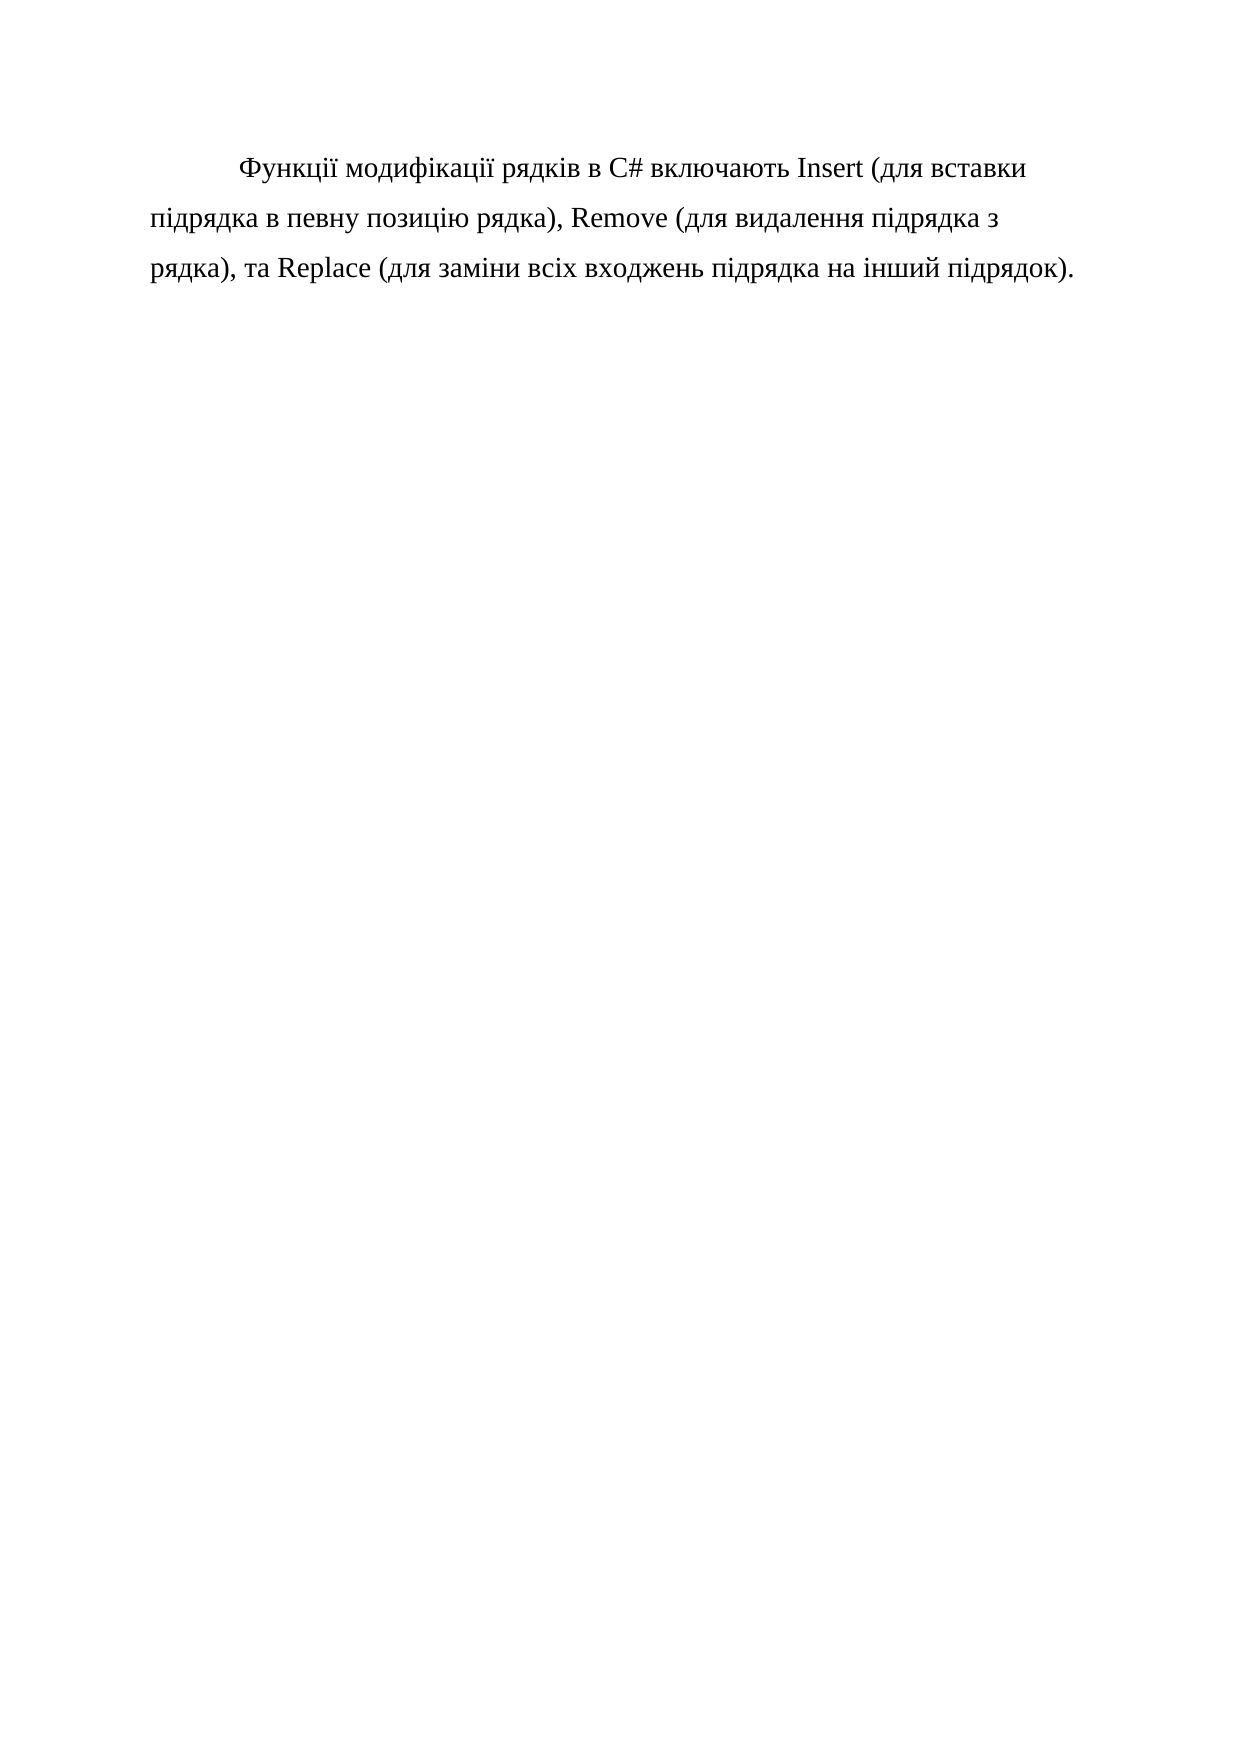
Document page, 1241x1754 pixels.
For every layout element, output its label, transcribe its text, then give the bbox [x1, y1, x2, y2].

text Функції модифікації рядків в C# включають Insert (для вставки підрядка в певну позицію рядка), Remove (для видалення підрядка з рядка), та Replace (для заміни всіх входжень підрядка на інший підрядок). [150, 150, 1090, 284]
